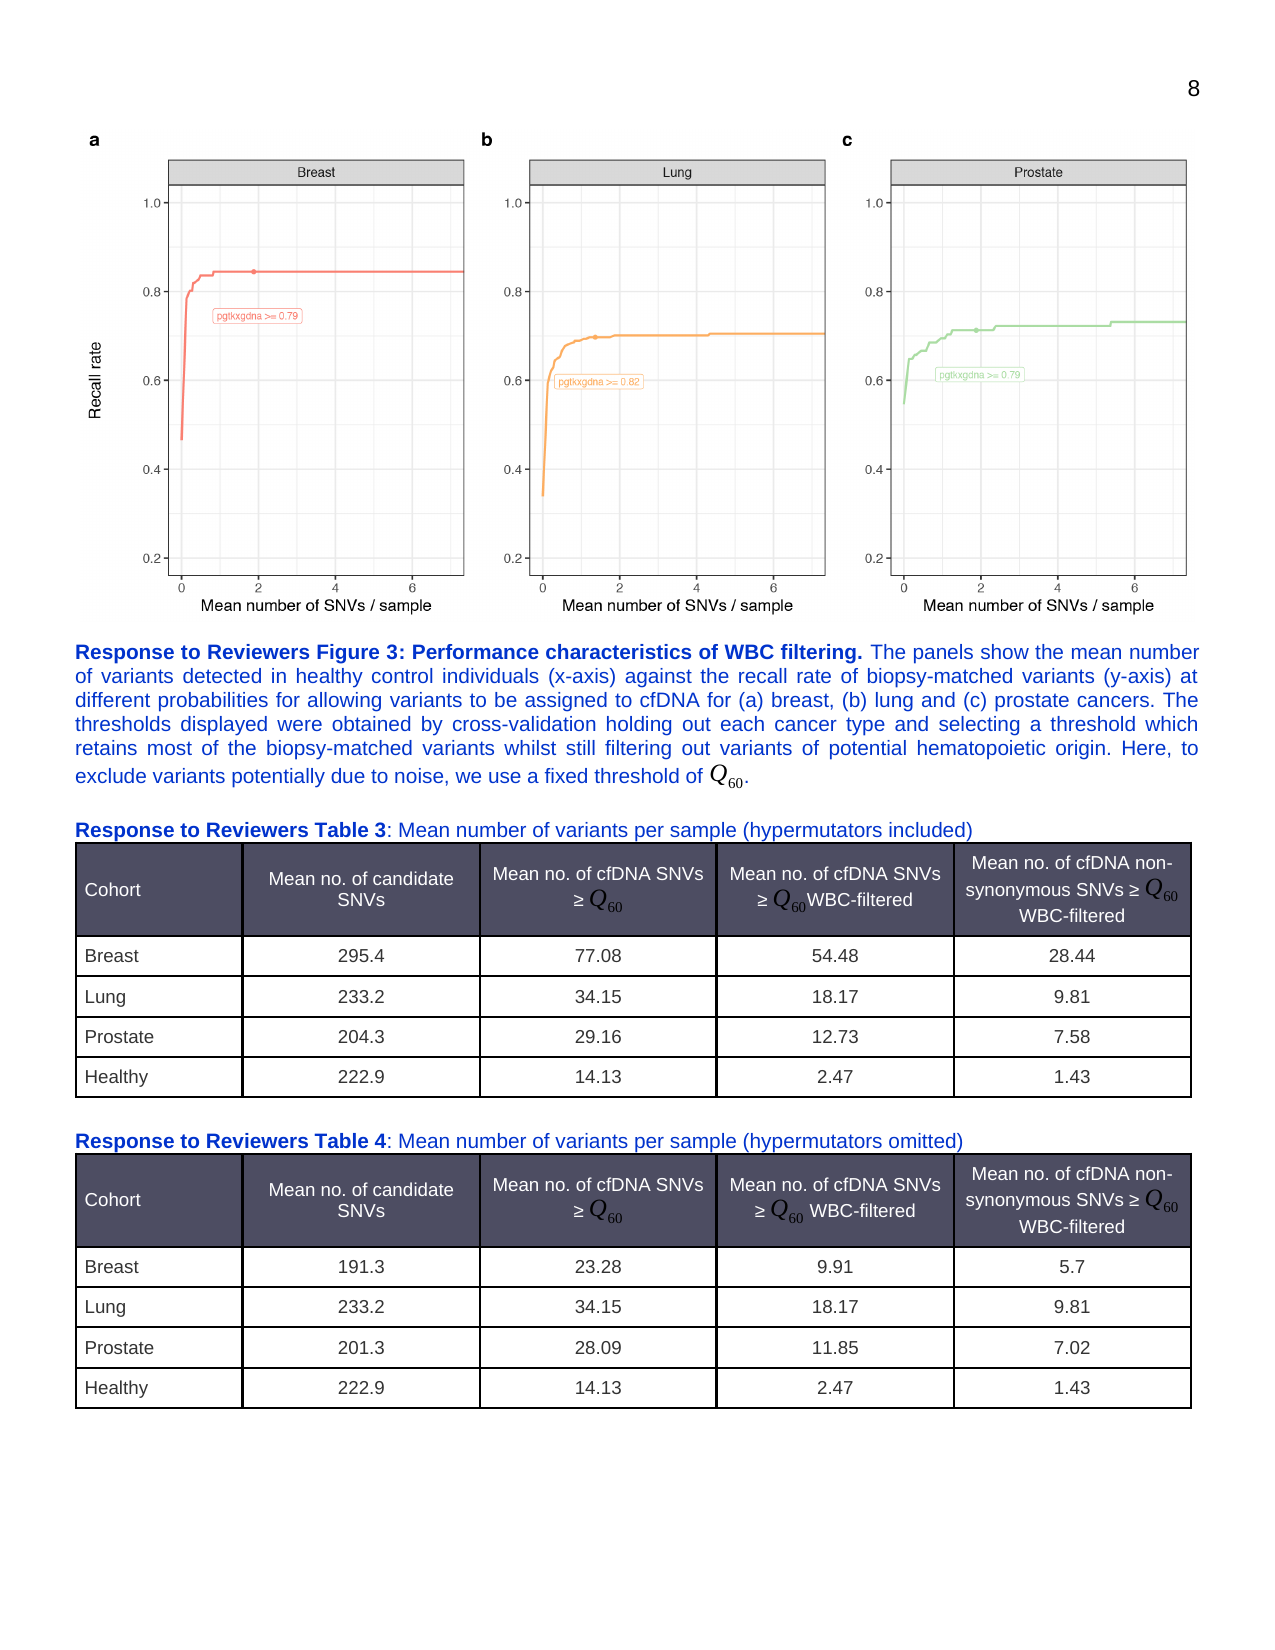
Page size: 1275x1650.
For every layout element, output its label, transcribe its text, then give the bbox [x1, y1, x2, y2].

table_cell 204.3 [244, 1018, 479, 1056]
table_cell 233.2 [244, 977, 479, 1016]
table_header Mean no. of candidate SNVs [244, 1155, 479, 1246]
table_header Mean no. of cfDNA non-synonymous SNVs ≥ WBC-filtered [955, 1155, 1190, 1246]
table_cell 191.3 [244, 1248, 479, 1286]
table_cell 7.58 [955, 1018, 1190, 1056]
table_cell 5.7 [955, 1248, 1190, 1286]
table_cell 14.13 [481, 1058, 715, 1096]
table_cell 7.02 [955, 1328, 1190, 1367]
table_cell 9.91 [718, 1248, 953, 1286]
table_cell 2.47 [718, 1369, 953, 1407]
table_cell 222.9 [244, 1058, 479, 1096]
table_cell 18.17 [718, 977, 953, 1016]
table_header Mean no. of cfDNA SNVs ≥ [481, 1155, 715, 1246]
table_cell 28.09 [481, 1328, 715, 1367]
table_cell 34.15 [481, 977, 715, 1016]
table_cell 9.81 [955, 977, 1190, 1016]
table_cell 201.3 [244, 1328, 479, 1367]
table_cell Prostate [77, 1018, 241, 1056]
table_cell 11.85 [718, 1328, 953, 1367]
table_cell 9.81 [955, 1288, 1190, 1326]
table_cell 1.43 [955, 1369, 1190, 1407]
table_cell 1.43 [955, 1058, 1190, 1096]
picture [80, 129, 1195, 622]
table_cell Lung [77, 977, 241, 1016]
table_cell 77.08 [481, 937, 715, 975]
table_cell Breast [77, 937, 241, 975]
table_cell 23.28 [481, 1248, 715, 1286]
table_cell 34.15 [481, 1288, 715, 1326]
table_cell 28.44 [955, 937, 1190, 975]
table_cell 14.13 [481, 1369, 715, 1407]
table_cell Breast [77, 1248, 241, 1286]
table_cell Healthy [77, 1369, 241, 1407]
table_cell 18.17 [718, 1288, 953, 1326]
table_cell 12.73 [718, 1018, 953, 1056]
table_cell 54.48 [718, 937, 953, 975]
table_header Mean no. of cfDNA SNVs ≥ [481, 844, 715, 935]
text Response to Reviewers Table 4: Mean number of variants per sample (hypermutators omitted) [75, 1128, 1200, 1152]
text Response to Reviewers Table 3: Mean number of variants per sample (hypermutators included) [75, 818, 1200, 842]
table_header Mean no. of candidate SNVs [244, 844, 479, 935]
table_cell 29.16 [481, 1018, 715, 1056]
table_cell 222.9 [244, 1369, 479, 1407]
table_cell Healthy [77, 1058, 241, 1096]
table_header Cohort [77, 1155, 241, 1246]
table_cell 2.47 [718, 1058, 953, 1096]
table_header Mean no. of cfDNA SNVs ≥ WBC-filtered [718, 844, 953, 935]
table_cell Prostate [77, 1328, 241, 1367]
table_header Mean no. of cfDNA SNVs ≥ WBC-filtered [718, 1155, 953, 1246]
table_cell Lung [77, 1288, 241, 1326]
table_cell 295.4 [244, 937, 479, 975]
table_cell 233.2 [244, 1288, 479, 1326]
table_header Cohort [77, 844, 241, 935]
table_header Mean no. of cfDNA non-synonymous SNVs ≥ WBC-filtered [955, 844, 1190, 935]
